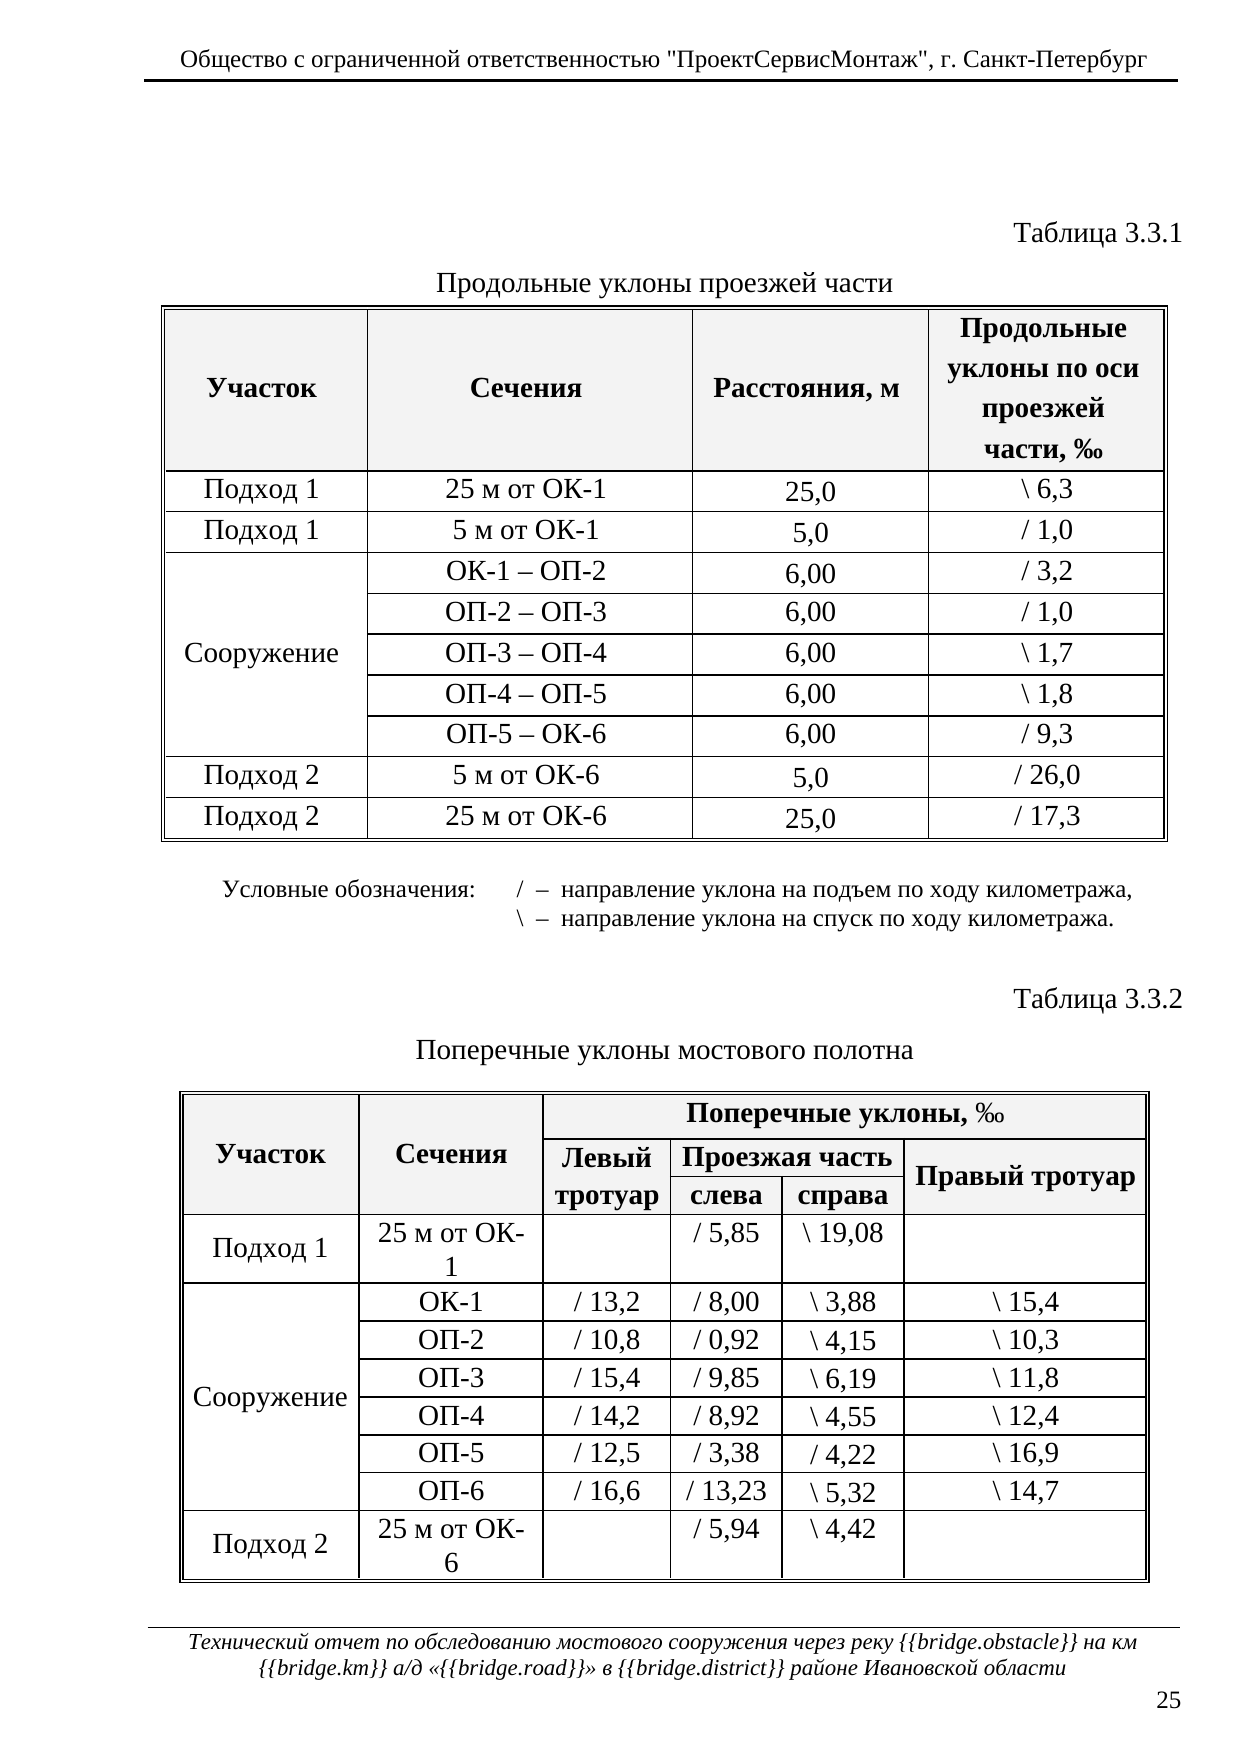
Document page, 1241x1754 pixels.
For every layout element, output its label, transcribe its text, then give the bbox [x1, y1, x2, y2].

table_cell / 3,38 [671, 1436, 781, 1472]
table_cell ОК-1 [360, 1284, 542, 1320]
table_cell слева [671, 1177, 781, 1214]
table_cell / 5,85 [671, 1215, 781, 1282]
table_header Участок [184, 1095, 358, 1214]
table_cell / 14,2 [544, 1398, 670, 1434]
table_cell справа [783, 1177, 903, 1214]
table_header Поперечные уклоны, ‰ [544, 1095, 1145, 1138]
table_cell \ 1,7 [929, 635, 1163, 674]
text Таблица 3.3.1 [148, 215, 1183, 248]
table_cell \ 5,32 [783, 1473, 903, 1510]
table_cell / 9,85 [671, 1360, 781, 1396]
table_cell / 13,2 [544, 1284, 670, 1320]
table_cell \ 1,8 [929, 676, 1163, 715]
table_cell Подход 1 [165, 512, 367, 552]
table_cell / 16,6 [544, 1473, 670, 1510]
table_cell ОП-2 – ОП-3 [368, 594, 692, 633]
table_cell / 9,3 [929, 717, 1163, 756]
text Таблица 3.3.2 [148, 982, 1183, 1015]
table_cell \ 4,42 [783, 1511, 903, 1578]
table_cell / 8,00 [671, 1284, 781, 1320]
table_cell \ 3,88 [783, 1284, 903, 1320]
table_header Продольные уклоны по оси проезжей части, ‰ [929, 310, 1163, 470]
table_cell ОП-3 – ОП-4 [368, 635, 692, 674]
table_cell \ 11,8 [905, 1360, 1145, 1396]
table_cell \ 14,7 [905, 1473, 1145, 1510]
table_cell 25 м от ОК-1 [368, 472, 692, 511]
table_cell ОК-1 – ОП-2 [368, 553, 692, 592]
table_cell ОП-5 [360, 1436, 542, 1472]
table_cell \ 10,3 [905, 1322, 1145, 1358]
table_cell \ 15,4 [905, 1284, 1145, 1320]
table_cell / 26,0 [929, 757, 1163, 797]
table_cell 25 м от ОК-1 [360, 1215, 542, 1282]
table_cell Подход 2 [165, 798, 367, 837]
table_cell Правый тротуар [905, 1140, 1145, 1214]
table_cell 25 м от ОК-6 [360, 1511, 542, 1578]
table_cell 6,00 [693, 676, 928, 715]
table_cell Проезжая часть [671, 1140, 903, 1176]
table_cell ОП-5 – ОК-6 [368, 717, 692, 756]
table_cell \ 12,4 [905, 1398, 1145, 1434]
table_cell / 4,22 [783, 1436, 903, 1472]
table_cell ОП-4 – ОП-5 [368, 676, 692, 715]
table_cell Подход 2 [165, 757, 367, 797]
text Поперечные уклоны мостового полотна [148, 1032, 1181, 1066]
table_cell \ 6,3 [929, 472, 1163, 511]
table_cell Подход 1 [165, 471, 367, 511]
table_cell Подход 2 [184, 1511, 358, 1578]
table_cell ОП-3 [360, 1360, 542, 1396]
table_cell 6,00 [693, 553, 928, 592]
table_cell 25 м от ОК-6 [368, 798, 692, 837]
table_cell / 15,4 [544, 1360, 670, 1396]
table_header Сечения [360, 1095, 542, 1214]
table_cell 5,0 [693, 512, 928, 552]
table_cell / 17,3 [929, 798, 1163, 837]
table_cell [544, 1511, 670, 1578]
table_cell / 8,92 [671, 1398, 781, 1434]
table_cell [544, 1215, 670, 1282]
text Продольные уклоны проезжей части [148, 265, 1181, 299]
table_cell / 10,8 [544, 1322, 670, 1358]
table_cell / 5,94 [671, 1511, 781, 1578]
table_cell [905, 1215, 1145, 1282]
table_header Расстояния, м [693, 310, 928, 470]
table_cell ОП-4 [360, 1398, 542, 1434]
table_cell / 13,23 [671, 1473, 781, 1510]
table_cell 6,00 [693, 594, 928, 633]
table_cell / 1,0 [929, 594, 1163, 633]
table_cell \ 4,15 [783, 1322, 903, 1358]
table_cell 5 м от ОК-6 [368, 757, 692, 797]
table_cell 6,00 [693, 717, 928, 756]
table_cell 6,00 [693, 635, 928, 674]
table_cell Сооружение [165, 553, 367, 756]
table_cell \ 4,55 [783, 1398, 903, 1434]
table_cell \ 19,08 [783, 1215, 903, 1282]
table_cell ОП-6 [360, 1473, 542, 1510]
table_cell ОП-2 [360, 1322, 542, 1358]
text Условные обозначения: / – направление уклона на подъем по ходу километража, \ – направление уклона на спуск по ходу километража. [148, 874, 1181, 931]
table_cell Левый тротуар [544, 1140, 670, 1214]
table_cell / 12,5 [544, 1436, 670, 1472]
table_header Сечения [368, 310, 692, 470]
table_cell 5,0 [693, 757, 928, 797]
table_cell \ 6,19 [783, 1360, 903, 1396]
table_cell / 0,92 [671, 1322, 781, 1358]
table_cell / 1,0 [929, 512, 1163, 552]
table_cell 25,0 [693, 798, 928, 837]
table_cell \ 16,9 [905, 1436, 1145, 1472]
table_cell Подход 1 [184, 1215, 358, 1282]
table_cell 25,0 [693, 472, 928, 511]
table_header Участок [165, 310, 367, 470]
table_cell 5 м от ОК-1 [368, 512, 692, 552]
table_cell [905, 1511, 1145, 1578]
table_cell / 3,2 [929, 553, 1163, 592]
table_cell Сооружение [184, 1284, 358, 1510]
